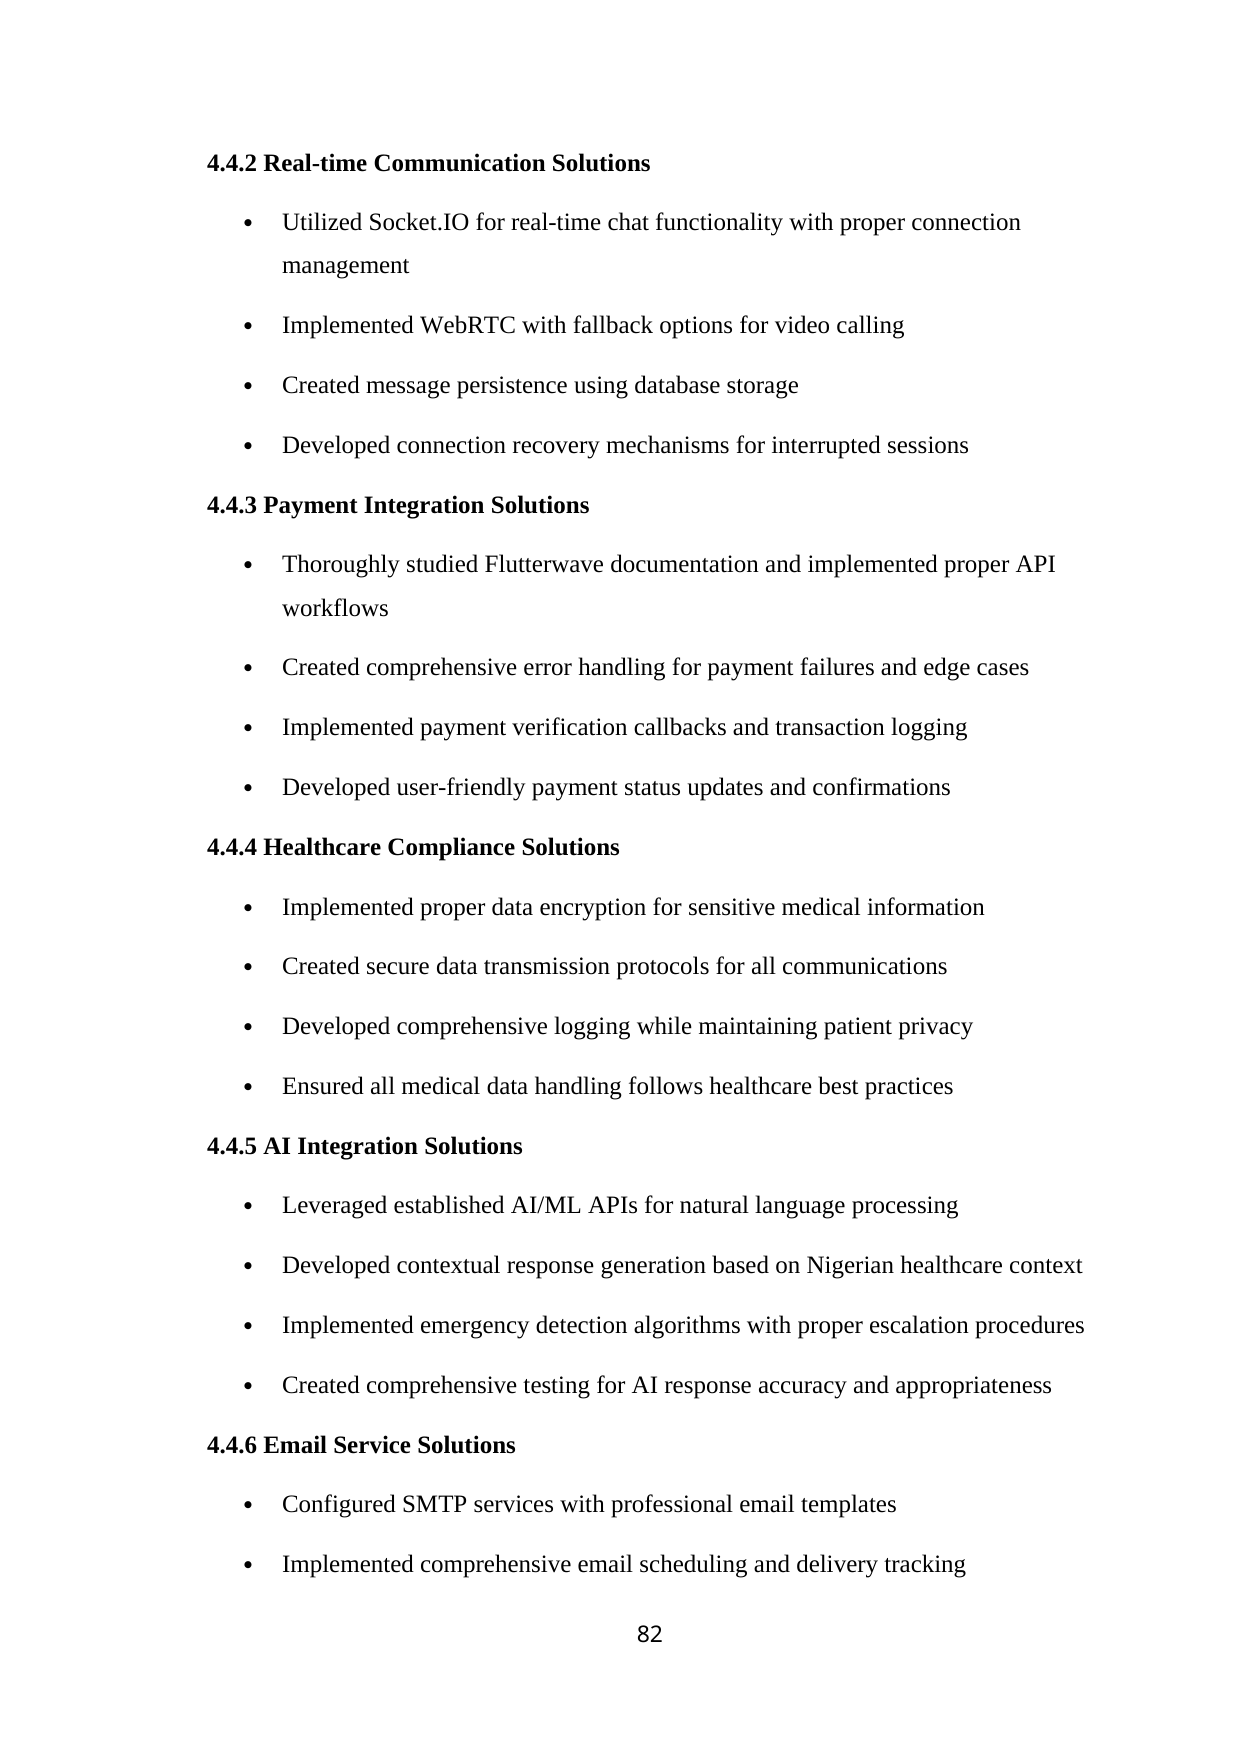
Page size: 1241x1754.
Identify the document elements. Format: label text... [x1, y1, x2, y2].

list Created comprehensive testing for AI response accuracy and appropriateness [244, 1370, 1092, 1399]
list Developed comprehensive logging while maintaining patient privacy [244, 1011, 1092, 1040]
list Developed connection recovery mechanisms for interrupted sessions [244, 430, 1092, 459]
list Created secure data transmission protocols for all communications [244, 951, 1092, 980]
list Configured SMTP services with professional email templates [244, 1489, 1092, 1518]
text 4.4.4 Healthcare Compliance Solutions [207, 832, 1092, 861]
list Developed user-friendly payment status updates and confirmations [244, 772, 1092, 801]
text 4.4.5 AI Integration Solutions [207, 1131, 1092, 1159]
list Ensured all medical data handling follows healthcare best practices [244, 1071, 1092, 1100]
list Implemented emergency detection algorithms with proper escalation procedures [244, 1310, 1092, 1339]
list Implemented WebRTC with fallback options for video calling [244, 310, 1092, 339]
list Thoroughly studied Flutterwave documentation and implemented proper API workflows [244, 549, 1092, 621]
list Utilized Socket.IO for real-time chat functionality with proper connection management [244, 207, 1092, 279]
list Implemented proper data encryption for sensitive medical information [244, 892, 1092, 920]
list Implemented payment verification callbacks and transaction logging [244, 712, 1092, 741]
text 4.4.2 Real-time Communication Solutions [207, 148, 1092, 176]
list Implemented comprehensive email scheduling and delivery tracking [244, 1549, 1092, 1578]
list Developed contextual response generation based on Nigerian healthcare context [244, 1250, 1092, 1279]
text 4.4.6 Email Service Solutions [207, 1430, 1092, 1458]
list Leveraged established AI/ML APIs for natural language processing [244, 1191, 1092, 1219]
text 4.4.3 Payment Integration Solutions [207, 490, 1092, 518]
list Created message persistence using database storage [244, 370, 1092, 399]
list Created comprehensive error handling for payment failures and edge cases [244, 652, 1092, 681]
